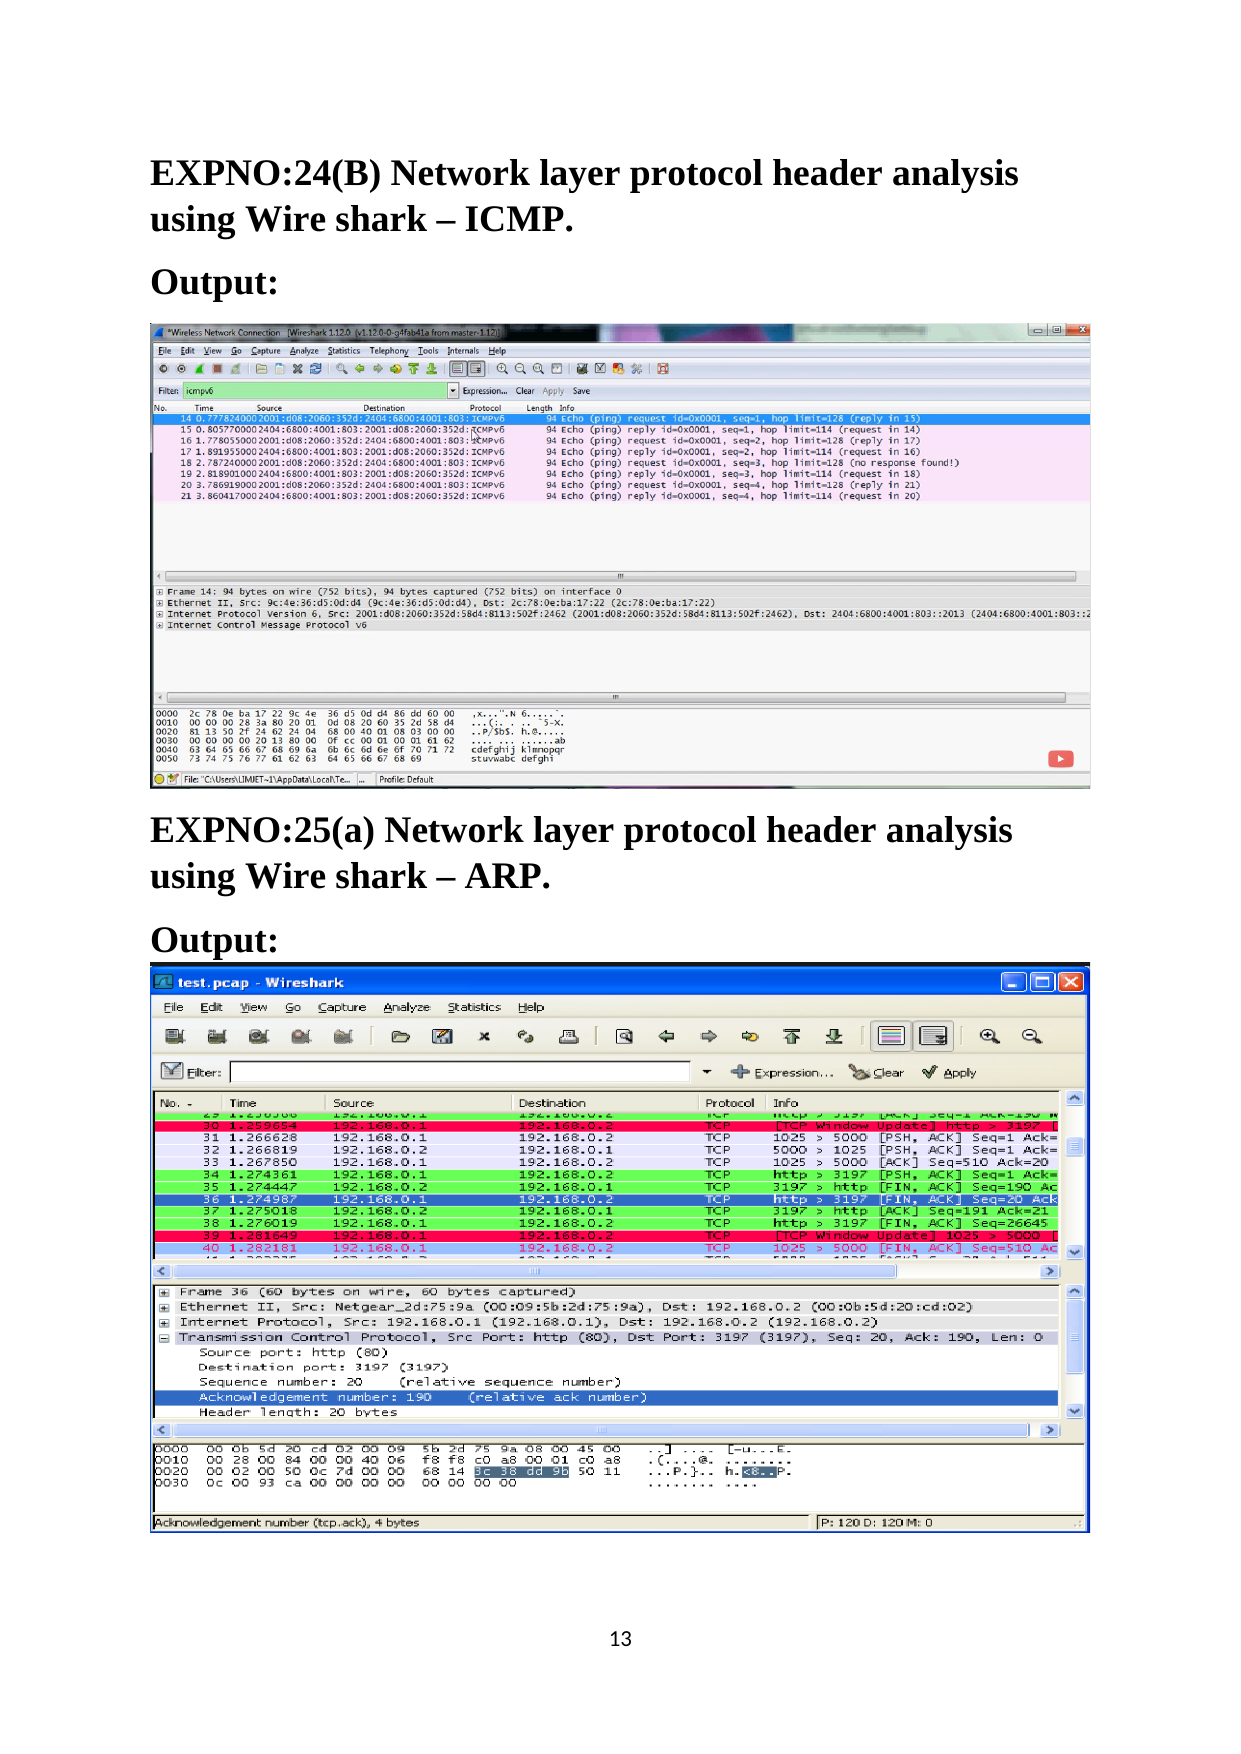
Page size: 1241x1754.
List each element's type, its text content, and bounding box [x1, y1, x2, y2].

text Output: [150, 260, 1090, 303]
picture [150, 962, 1091, 1533]
text Output: [150, 917, 1090, 962]
picture [150, 323, 1091, 789]
text EXPNO:25(a) Network layer protocol header analysis using Wire shark – ARP. [150, 807, 1090, 897]
text EXPNO:24(B) Network layer protocol header analysis using Wire shark – ICMP. [150, 150, 1090, 240]
